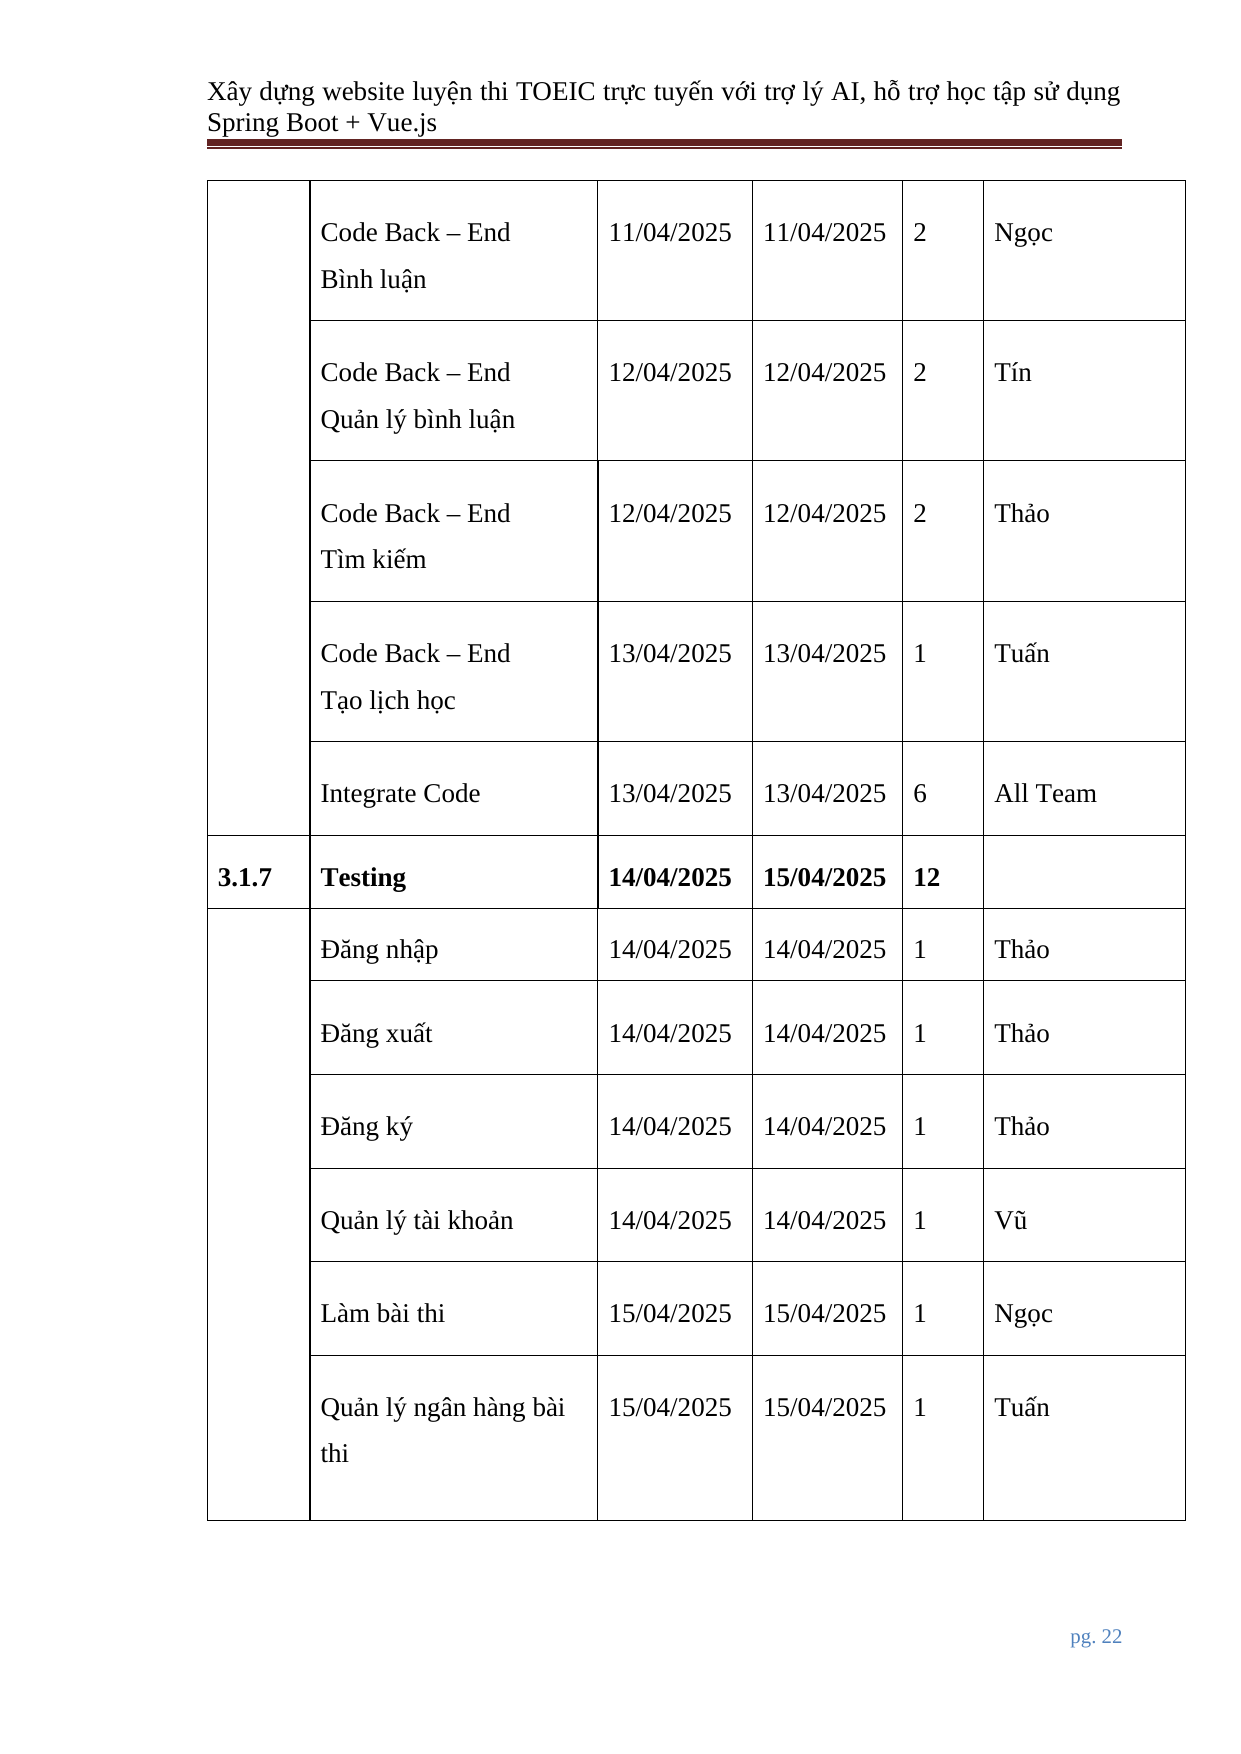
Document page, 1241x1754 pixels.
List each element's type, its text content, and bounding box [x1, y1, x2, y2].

table_cell 2 [903, 461, 983, 601]
table_cell 1 [903, 1075, 983, 1167]
table_cell 14/04/2025 [598, 981, 752, 1074]
table_cell Quản lý tài khoản [311, 1169, 597, 1261]
table_cell Tuấn [984, 602, 1185, 741]
table_cell 3.1.7 [208, 836, 309, 908]
table_cell Code Back – End Bình luận [311, 181, 597, 320]
table_cell 14/04/2025 [598, 1075, 752, 1167]
table_cell 1 [903, 1262, 983, 1354]
table_cell Đăng ký [311, 1075, 597, 1167]
table_cell 14/04/2025 [598, 909, 752, 980]
table_cell 14/04/2025 [753, 1075, 902, 1167]
table_cell 2 [903, 321, 983, 460]
table_cell 15/04/2025 [598, 1262, 752, 1354]
table_cell 12/04/2025 [599, 461, 752, 601]
table_cell Tín [984, 321, 1185, 460]
table_cell 15/04/2025 [753, 1356, 902, 1520]
table_cell 13/04/2025 [753, 742, 902, 835]
table_cell 2 [903, 181, 983, 320]
table_cell Đăng xuất [311, 981, 597, 1074]
table_cell 11/04/2025 [598, 181, 752, 320]
table_cell Thảo [984, 981, 1185, 1074]
table_cell 1 [903, 602, 983, 741]
table_cell Thảo [984, 1075, 1185, 1167]
table_cell 1 [903, 1169, 983, 1261]
table_cell Ngọc [984, 1262, 1185, 1354]
table_cell 15/04/2025 [598, 1356, 752, 1520]
table_cell 14/04/2025 [753, 981, 902, 1074]
table_cell Quản lý ngân hàng bài thi [311, 1356, 597, 1520]
table_cell 1 [903, 1356, 983, 1520]
table_cell Code Back – End Tạo lịch học [311, 602, 597, 741]
table_cell Thảo [984, 909, 1185, 980]
table_cell All Team [984, 742, 1185, 835]
table_cell 6 [903, 742, 983, 835]
table_cell 14/04/2025 [753, 1169, 902, 1261]
table_cell Testing [311, 836, 597, 908]
table_cell [208, 909, 309, 1520]
table_cell 11/04/2025 [753, 181, 902, 320]
table_cell 13/04/2025 [753, 602, 902, 741]
table_cell Làm bài thi [311, 1262, 597, 1354]
table_cell 13/04/2025 [599, 742, 752, 835]
table_cell Vũ [984, 1169, 1185, 1261]
table_cell 13/04/2025 [599, 602, 752, 741]
table_cell Ngọc [984, 181, 1185, 320]
table_cell 12 [903, 836, 983, 908]
table_cell [984, 836, 1185, 908]
table_cell Đăng nhập [311, 909, 597, 980]
table_cell Code Back – End Tìm kiếm [311, 461, 597, 601]
table_cell Tuấn [984, 1356, 1185, 1520]
table_cell Thảo [984, 461, 1185, 601]
table_cell 14/04/2025 [598, 1169, 752, 1261]
table_cell 12/04/2025 [753, 321, 902, 460]
table_cell 1 [903, 981, 983, 1074]
table_cell 12/04/2025 [598, 321, 752, 460]
table_cell 1 [903, 909, 983, 980]
table_cell 12/04/2025 [753, 461, 902, 601]
table_cell 14/04/2025 [599, 836, 752, 908]
table_cell 14/04/2025 [753, 909, 902, 980]
table_cell Integrate Code [311, 742, 597, 835]
table_cell Code Back – End Quản lý bình luận [311, 321, 597, 460]
table_cell 15/04/2025 [753, 836, 902, 908]
table_cell 15/04/2025 [753, 1262, 902, 1354]
